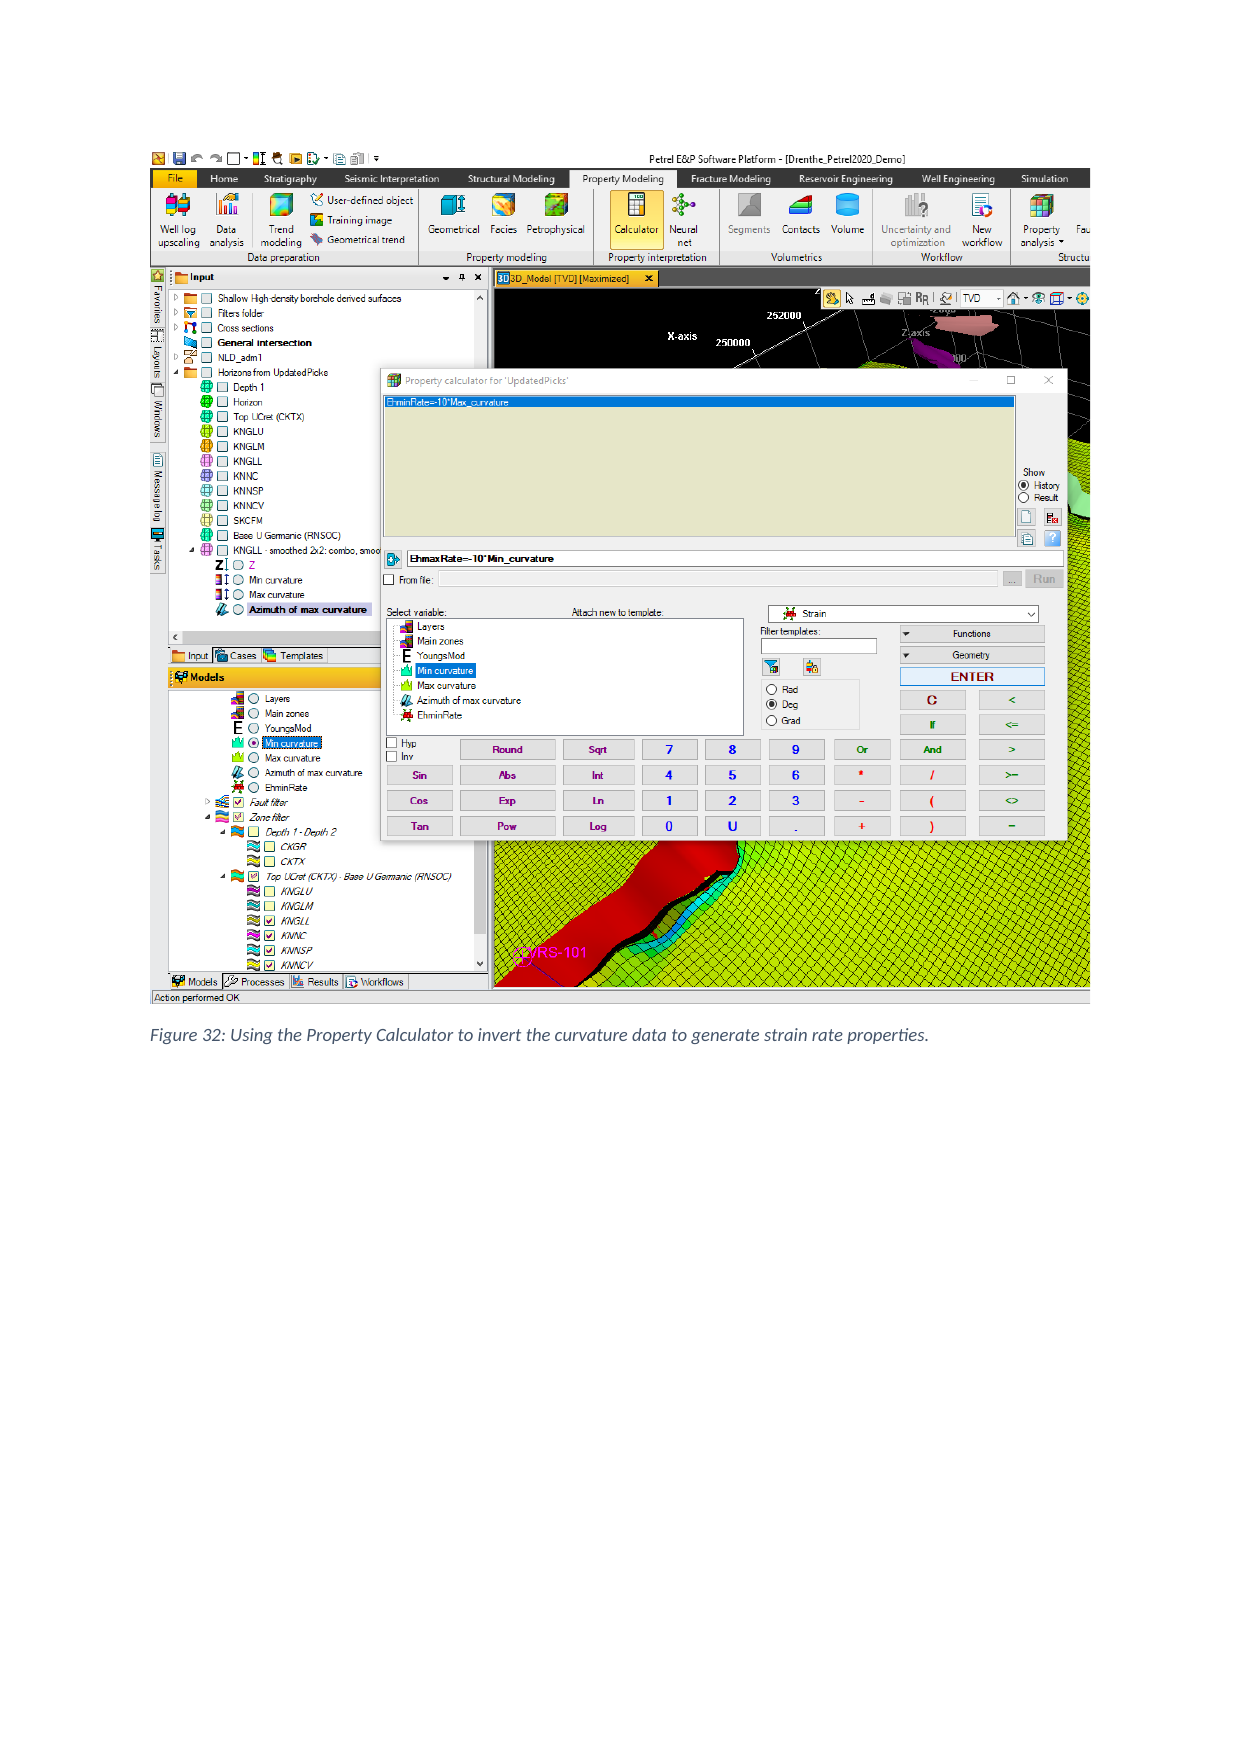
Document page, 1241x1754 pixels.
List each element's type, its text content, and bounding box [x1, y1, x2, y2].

text Figure 32: Using the Property Calculator to invert the curvature data to generate strain rate properties. [150, 1023, 1090, 1046]
picture [150, 150, 1091, 1004]
